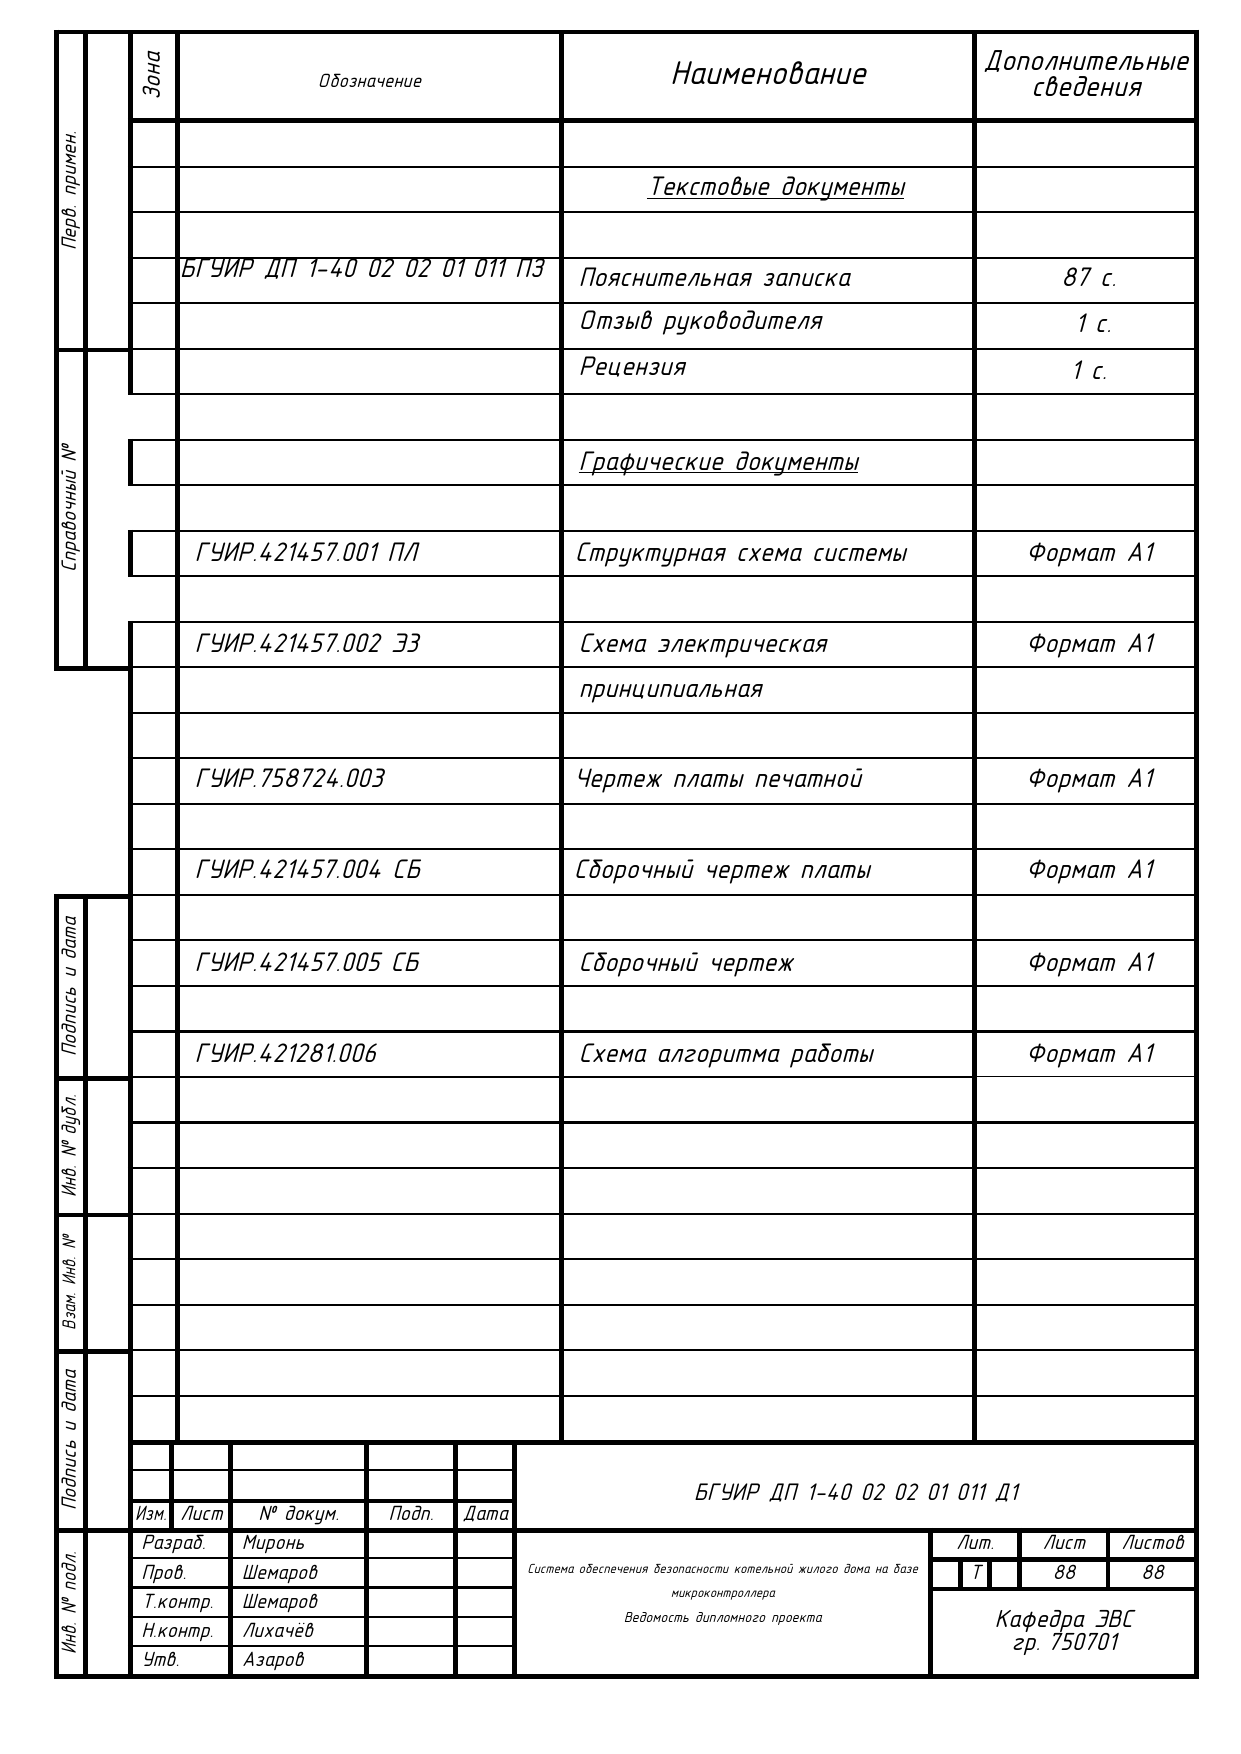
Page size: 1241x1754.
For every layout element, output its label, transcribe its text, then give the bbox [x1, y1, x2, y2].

table_cell Изм. [133, 1503, 169, 1528]
table_cell [133, 1397, 175, 1440]
table_cell принципиальная [564, 668, 972, 712]
table_cell [133, 1033, 175, 1076]
table_cell [564, 577, 972, 621]
table_cell [180, 1124, 559, 1167]
table_cell [564, 486, 972, 530]
table_cell [564, 987, 972, 1030]
table_cell [564, 1351, 972, 1394]
table_cell [564, 1397, 972, 1440]
table_cell [180, 896, 559, 939]
table_cell [369, 1589, 453, 1616]
table_cell [977, 213, 1194, 257]
table_cell [458, 1589, 512, 1616]
table_cell Лит. [933, 1533, 1017, 1557]
table_header Обозначение [180, 34, 559, 118]
table_cell [130, 486, 175, 530]
table_cell [133, 304, 175, 348]
table_cell [977, 1397, 1194, 1440]
table_cell [133, 168, 175, 211]
table_cell [180, 1260, 559, 1303]
table_cell [180, 123, 559, 166]
table_cell 1 с. [977, 350, 1194, 393]
table_cell [977, 1124, 1194, 1167]
table_header Дополнительные сведения [977, 34, 1194, 118]
table_cell [977, 896, 1194, 939]
table_cell [133, 623, 175, 666]
table_cell [458, 1647, 512, 1674]
table_cell [180, 1351, 559, 1394]
table_cell [977, 123, 1194, 166]
table_cell [564, 1260, 972, 1303]
table_cell [56, 671, 128, 894]
table_cell ГУИР.421457.001 ПЛ [180, 532, 559, 575]
table_cell [977, 1351, 1194, 1394]
table_cell [977, 1306, 1194, 1349]
table_cell Формат А1 [977, 1033, 1194, 1076]
table_header Зона [133, 34, 175, 118]
table_cell [180, 577, 559, 621]
table_cell Формат А1 [977, 623, 1194, 666]
table_cell Миронь [233, 1533, 364, 1557]
table_cell 1 с. [977, 304, 1194, 348]
table_cell Формат А1 [977, 941, 1194, 985]
table_cell [180, 486, 559, 530]
table_cell Подпись и дата [59, 899, 83, 1076]
table_cell ГУИР.421457.002 Э3 [180, 623, 559, 666]
table_cell [458, 1471, 512, 1499]
table_cell [180, 213, 559, 257]
table_cell [977, 168, 1194, 211]
table_cell [133, 896, 175, 939]
table_cell [133, 759, 175, 803]
table_cell БГУИР ДП 1-40 02 02 01 011 Д1 [517, 1445, 1194, 1528]
table_cell ГУИР.421457.004 СБ [180, 850, 559, 894]
table_cell Пров. [133, 1559, 228, 1586]
table_cell Отзыв руководителя [564, 304, 972, 348]
table_cell Утв. [133, 1647, 228, 1674]
table_cell [133, 1124, 175, 1167]
table_cell [180, 1215, 559, 1258]
table_cell [233, 1445, 364, 1469]
table_cell [133, 714, 175, 757]
table_cell [133, 805, 175, 848]
table_cell Формат А1 [977, 759, 1194, 803]
table_cell [180, 805, 559, 848]
table_cell [88, 1533, 128, 1674]
table_cell Шемаров [233, 1589, 364, 1616]
table_cell Подпись и дата [59, 1354, 83, 1528]
table_cell [133, 123, 175, 166]
table_cell [180, 1397, 559, 1440]
table_cell [180, 441, 559, 484]
table_cell [564, 1215, 972, 1258]
table_cell Кафедра ЭВС гр. 750701 [933, 1591, 1194, 1674]
table_cell Подп. [369, 1503, 453, 1528]
table_cell Лихачёв [233, 1618, 364, 1645]
table_cell [977, 1260, 1194, 1303]
table_cell [977, 1077, 1194, 1121]
table_cell Текстовые документы [564, 168, 972, 211]
table_cell [977, 668, 1194, 712]
table_cell 88 [1022, 1562, 1106, 1586]
table_cell 88 [1110, 1562, 1194, 1586]
table_header Наименование [564, 34, 972, 118]
table_cell Схема электрическая [564, 623, 972, 666]
table_cell Справочный № [59, 352, 83, 666]
table_cell [369, 1647, 453, 1674]
table_cell [133, 1078, 175, 1121]
table_cell [369, 1445, 453, 1469]
table_cell Формат А1 [977, 532, 1194, 575]
table_cell Схема алгоритма работы [564, 1033, 972, 1076]
table_cell Сборочный чертеж [564, 941, 972, 985]
table_cell ГУИР.421281.006 [180, 1033, 559, 1076]
table_cell [174, 1445, 228, 1469]
table_cell [133, 1445, 169, 1469]
table_cell [130, 395, 175, 439]
table_cell [174, 1471, 228, 1499]
table_cell [369, 1618, 453, 1645]
table_cell Н.контр. [133, 1618, 228, 1645]
table_cell [933, 1562, 958, 1586]
table_cell [564, 714, 972, 757]
table_cell [133, 850, 175, 894]
table_header [88, 34, 128, 348]
table_cell Инв. № дубл. [59, 1081, 83, 1212]
table_cell [133, 941, 175, 985]
table_cell [88, 1354, 128, 1528]
table_cell [564, 1078, 972, 1121]
table_cell 87 с. [977, 259, 1194, 302]
table_cell [977, 486, 1194, 530]
table_cell Инв. № подл. [59, 1533, 83, 1674]
table_cell [133, 259, 175, 302]
table_cell [180, 714, 559, 757]
table_cell Система обеспечения безопасности котельной жилого дома на базе микроконтроллера Ведомость дипломного проекта [517, 1533, 928, 1674]
table_cell [977, 395, 1194, 439]
table_cell [458, 1445, 512, 1469]
table_cell [977, 441, 1194, 484]
table_cell [977, 1169, 1194, 1212]
table_cell [180, 395, 559, 439]
table_cell [88, 1217, 128, 1349]
table_cell ГУИР.758724.003 [180, 759, 559, 803]
table_cell [133, 1260, 175, 1303]
table_cell ГУИР.421457.005 СБ [180, 941, 559, 985]
table_cell [458, 1559, 512, 1586]
table_cell Т [963, 1562, 987, 1586]
table_cell [133, 1306, 175, 1349]
table_cell [133, 1351, 175, 1394]
table_cell Сборочный чертеж платы [564, 850, 972, 894]
table_cell Рецензия [564, 350, 972, 393]
table_cell [180, 668, 559, 712]
table_cell [369, 1559, 453, 1586]
table_cell [88, 899, 128, 1076]
table_cell [977, 714, 1194, 757]
table_cell [233, 1471, 364, 1499]
table_cell [564, 395, 972, 439]
table_cell [458, 1618, 512, 1645]
table_cell [564, 1306, 972, 1349]
table_cell Листов [1110, 1533, 1194, 1557]
table_cell № докум. [233, 1503, 364, 1528]
table_cell [564, 1169, 972, 1212]
table_cell [458, 1533, 512, 1557]
table_cell [564, 123, 972, 166]
table_cell [992, 1562, 1017, 1586]
table_cell [133, 1215, 175, 1258]
table_cell [180, 350, 559, 393]
table_cell Формат А1 [977, 850, 1194, 894]
table_cell [133, 350, 175, 393]
table_cell [564, 1124, 972, 1167]
table_cell [369, 1471, 453, 1499]
table_cell [180, 1306, 559, 1349]
table_cell [133, 1169, 175, 1212]
table_cell [180, 304, 559, 348]
table_cell [564, 896, 972, 939]
table_cell [369, 1533, 453, 1557]
table_cell Взам. Инв. № [59, 1217, 83, 1349]
table_cell Графические документы [564, 441, 972, 484]
table_cell Структурная схема системы [564, 532, 972, 575]
table_cell [977, 987, 1194, 1030]
table_cell [977, 577, 1194, 621]
table_cell [180, 1078, 559, 1121]
table_cell [130, 577, 175, 621]
table_cell [977, 805, 1194, 848]
table_cell Разраб. [133, 1533, 228, 1557]
table_cell [180, 987, 559, 1030]
table_cell [133, 1471, 169, 1499]
table_cell Лист [174, 1503, 228, 1528]
table_cell [88, 352, 130, 666]
table_cell [180, 1169, 559, 1212]
table_cell [180, 168, 559, 211]
table_cell [88, 1081, 128, 1212]
table_cell Дата [458, 1503, 512, 1528]
table_cell [564, 213, 972, 257]
table_cell Чертеж платы печатной [564, 759, 972, 803]
table_header Перв. примен. [59, 34, 83, 348]
table_cell [133, 441, 175, 484]
table_cell [564, 805, 972, 848]
table_cell БГУИР ДП 1-40 02 02 01 011 ПЗ [180, 259, 559, 302]
table_cell Азаров [233, 1647, 364, 1674]
table_cell Пояснительная записка [564, 259, 972, 302]
table_cell [977, 1215, 1194, 1258]
table_cell Лист [1022, 1533, 1106, 1557]
table_cell Т.контр. [133, 1589, 228, 1616]
table_cell [133, 532, 175, 575]
table_cell [133, 213, 175, 257]
table_cell [133, 987, 175, 1030]
table_cell Шемаров [233, 1559, 364, 1586]
table_cell [133, 668, 175, 712]
